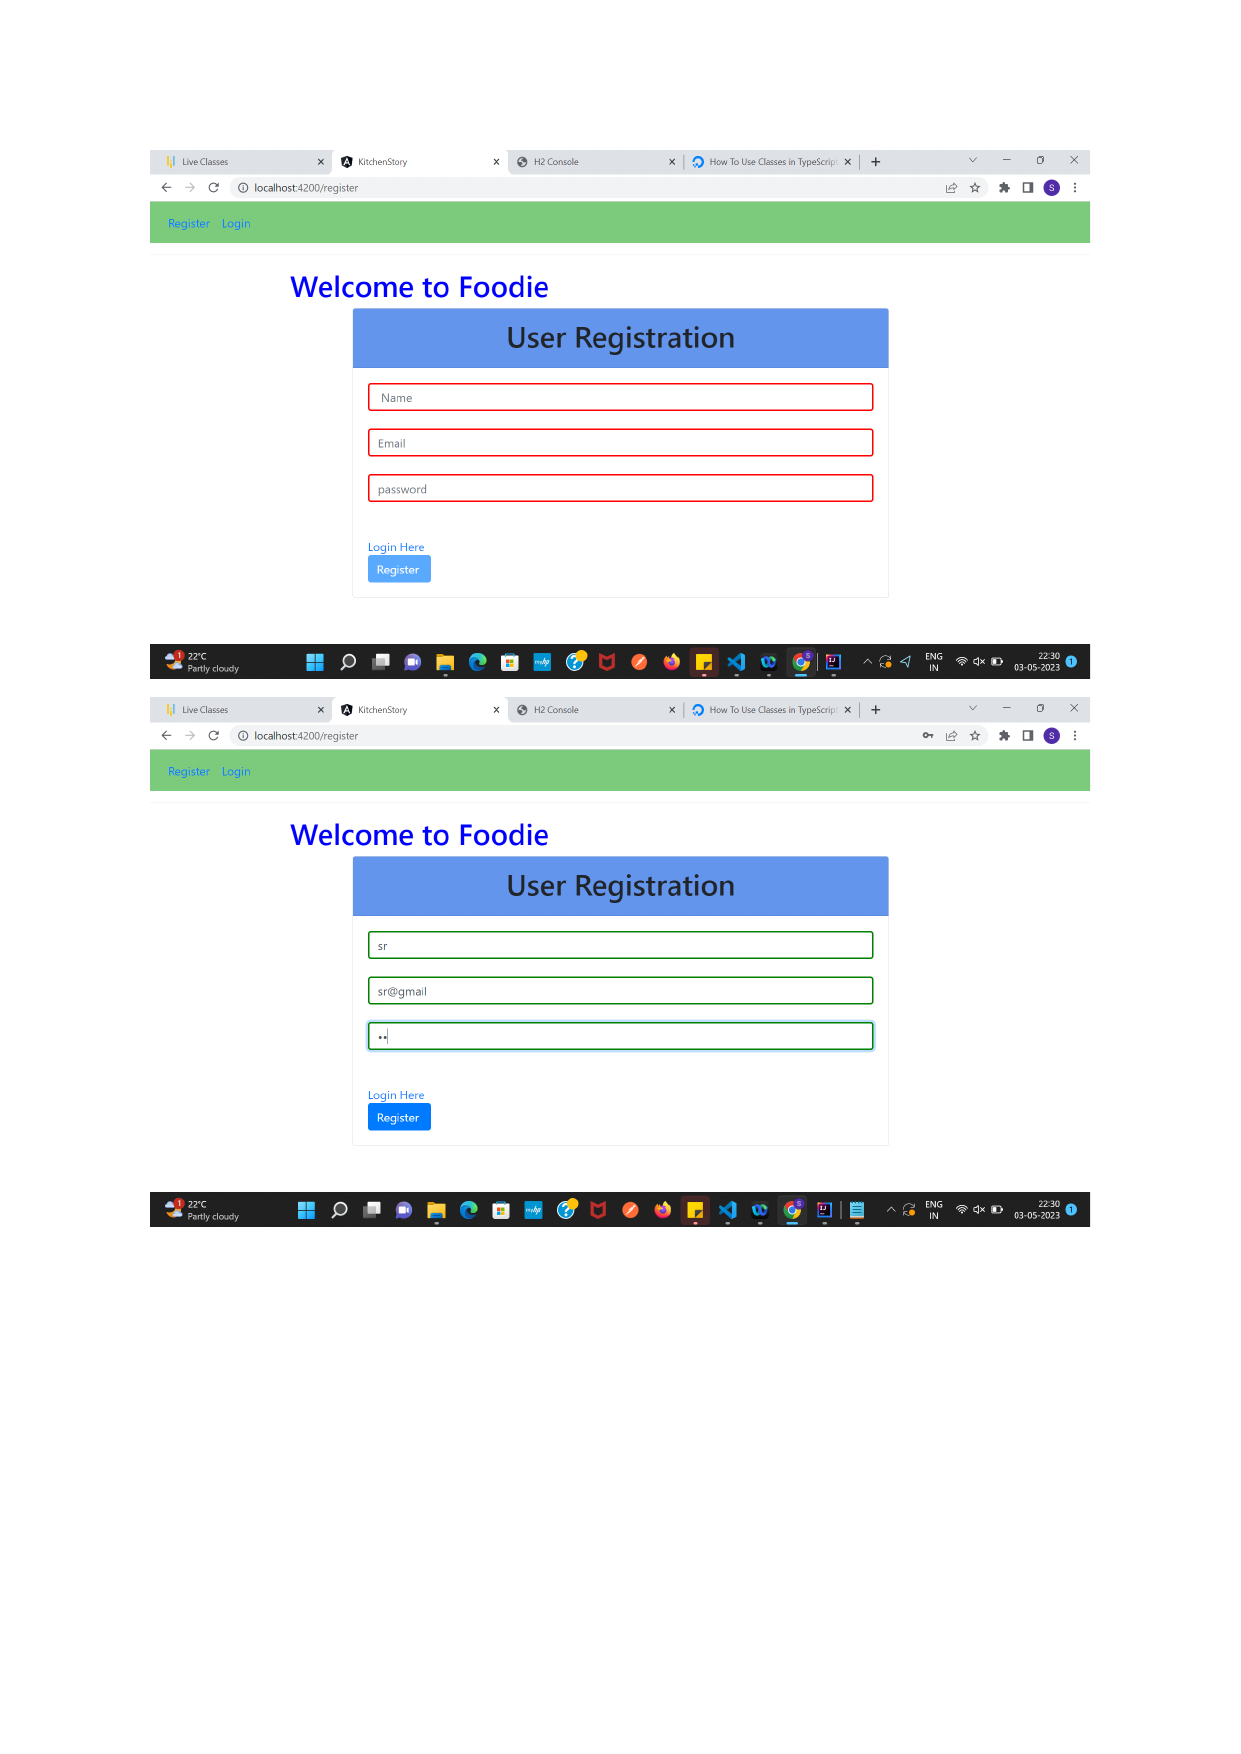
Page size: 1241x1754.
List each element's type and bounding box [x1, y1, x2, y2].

picture [150, 697, 1091, 1227]
picture [150, 150, 1091, 679]
